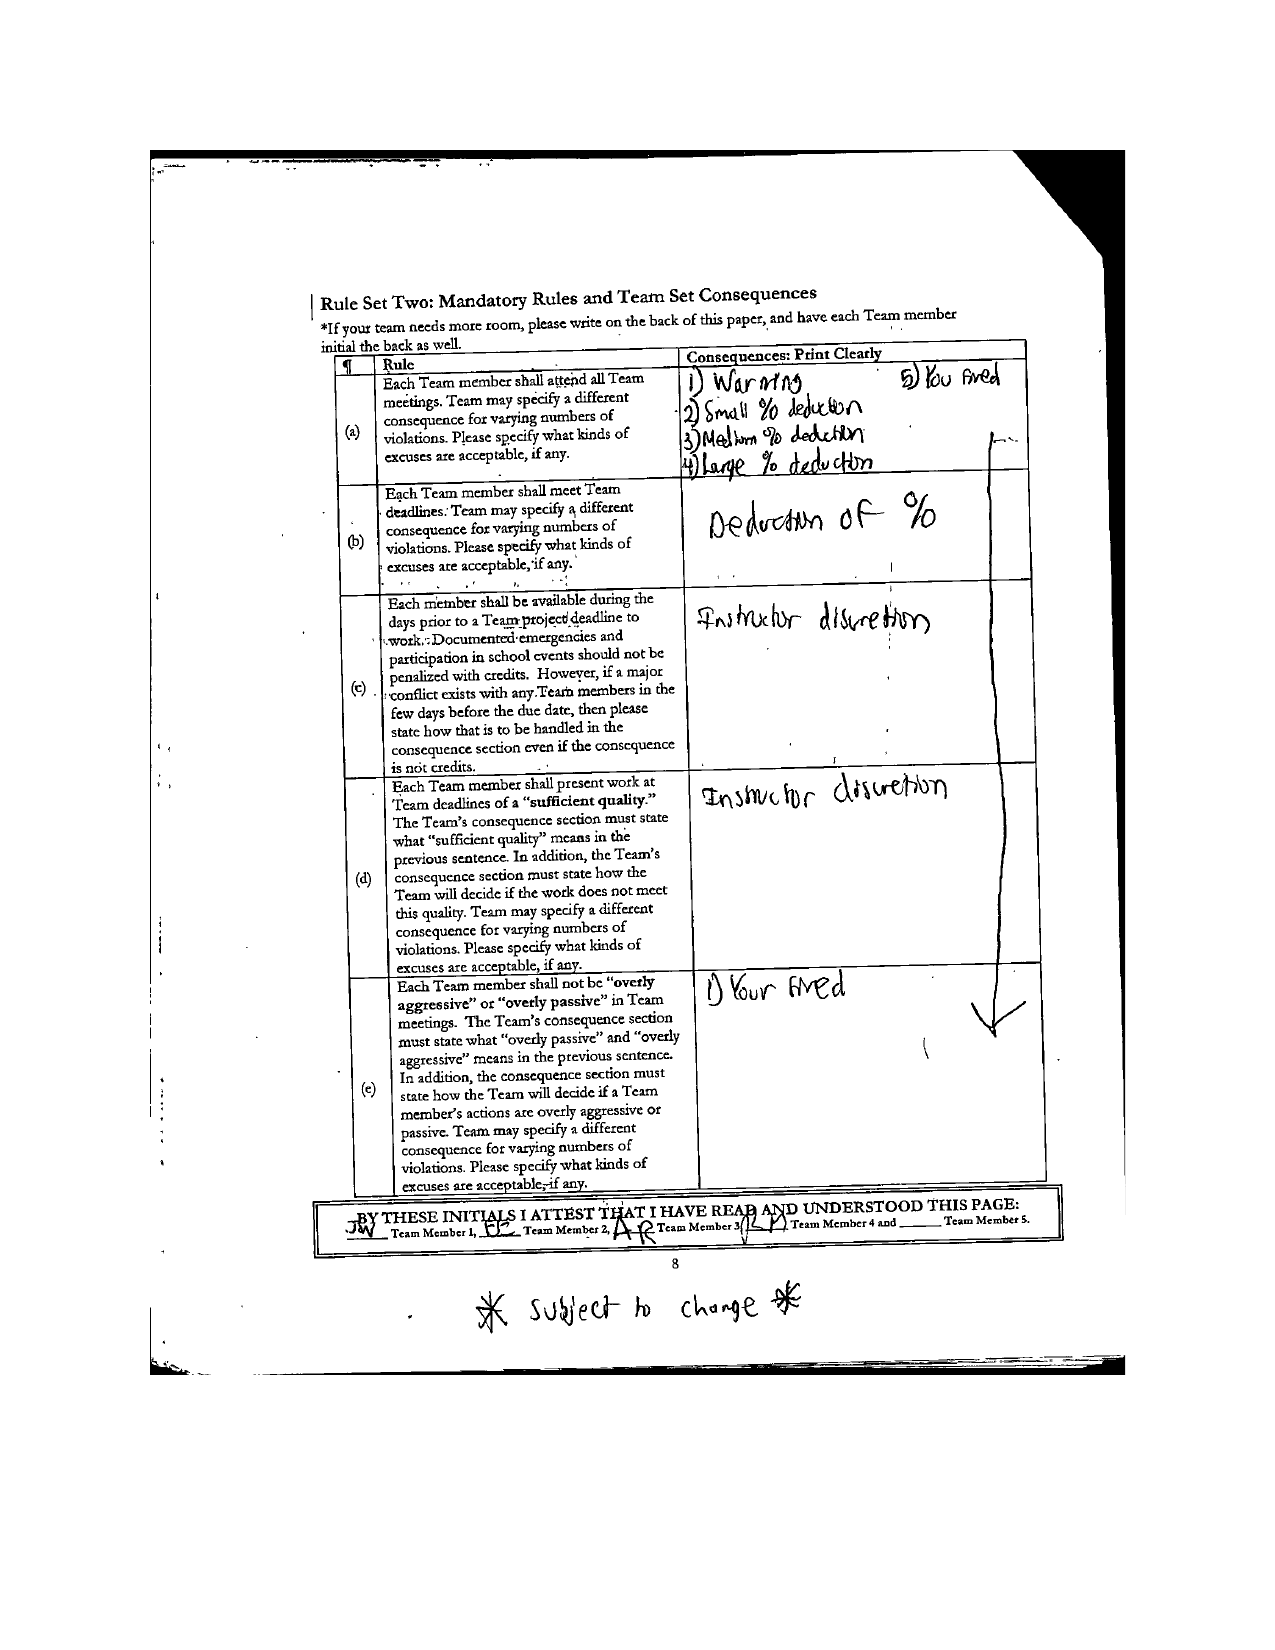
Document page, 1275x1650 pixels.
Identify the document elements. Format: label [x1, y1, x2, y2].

picture [150, 150, 1125, 1375]
